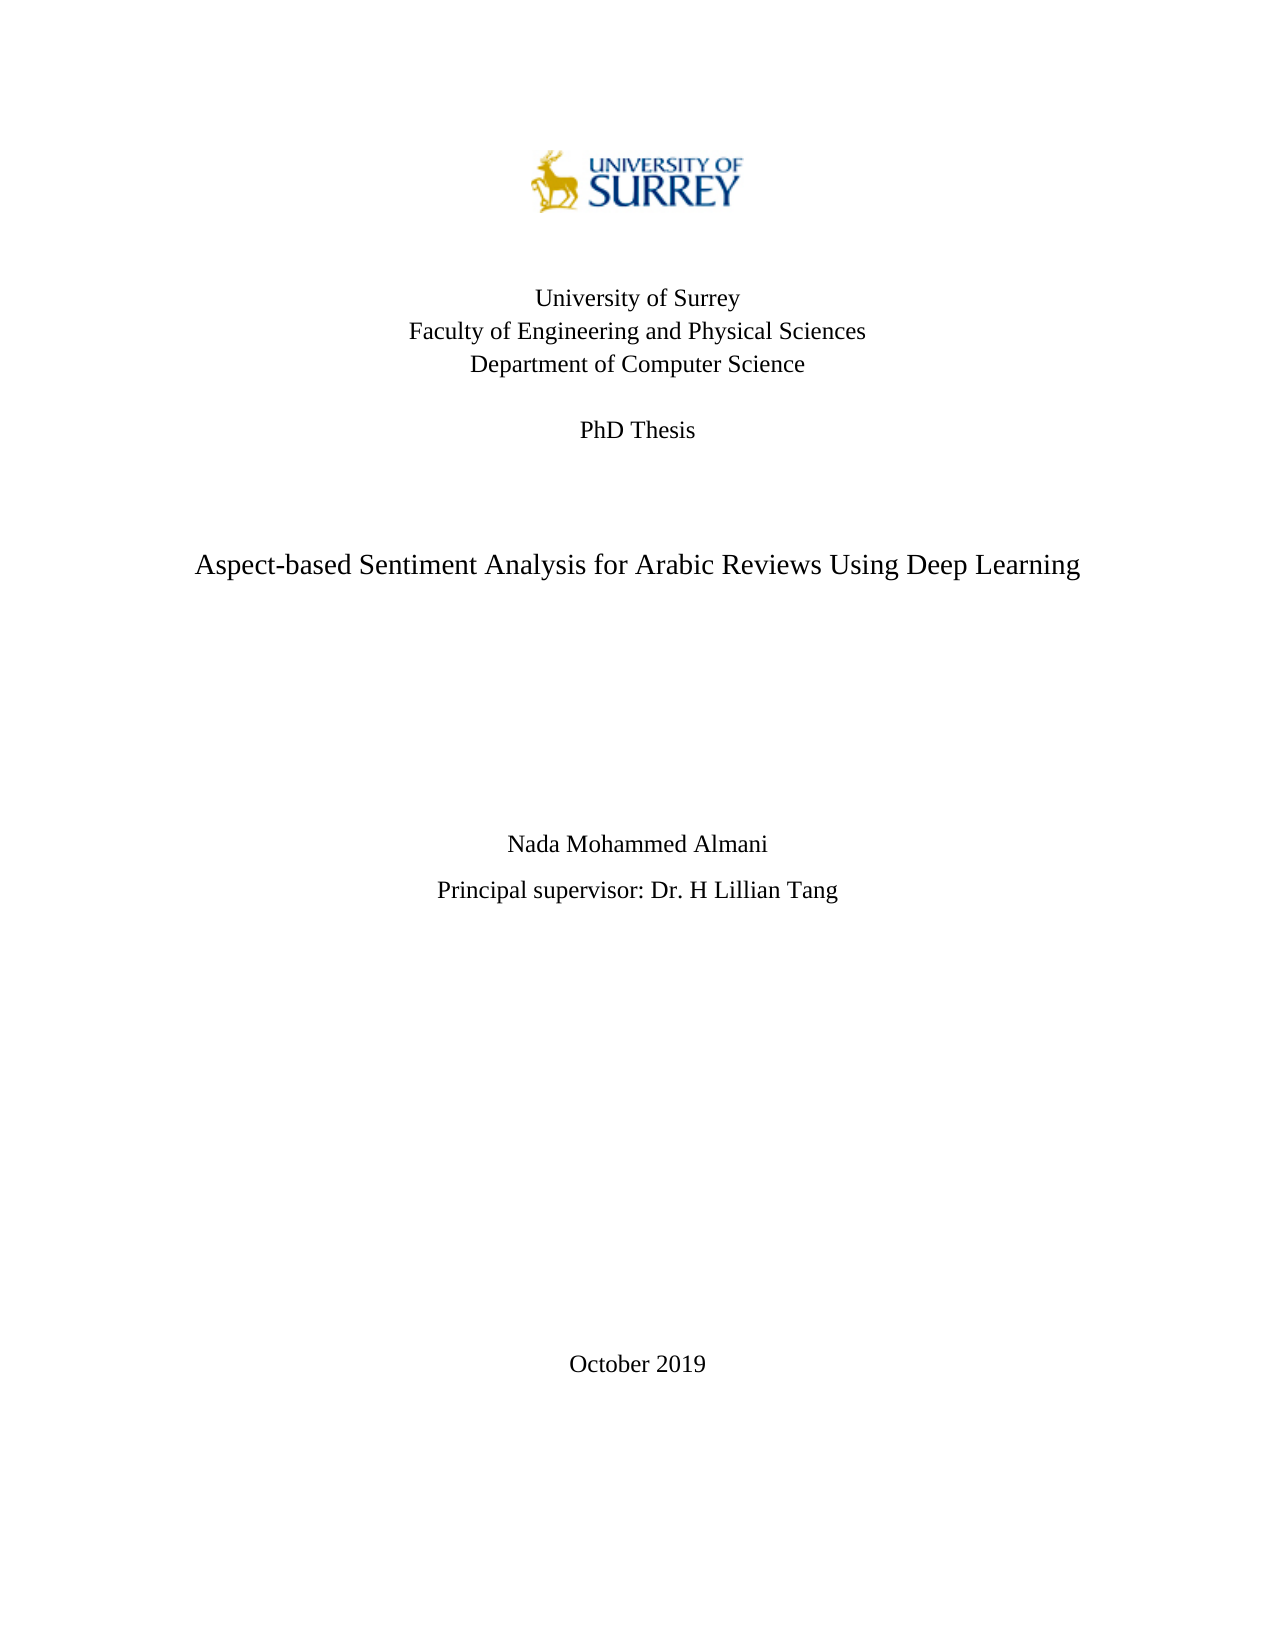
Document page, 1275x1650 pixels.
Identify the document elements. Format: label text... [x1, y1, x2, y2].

picture [531, 150, 744, 213]
text University of Surrey [187, 283, 1087, 312]
text Principal supervisor: Dr. H Lillian Tang [187, 875, 1087, 903]
text PhD Thesis [187, 415, 1087, 444]
text October 2019 [187, 1349, 1087, 1378]
text Faculty of Engineering and Physical Sciences [187, 316, 1087, 344]
text Nada Mohammed Almani [187, 829, 1087, 858]
text Department of Computer Science [187, 349, 1087, 378]
text Aspect-based Sentiment Analysis for Arabic Reviews Using Deep Learning [187, 547, 1087, 581]
